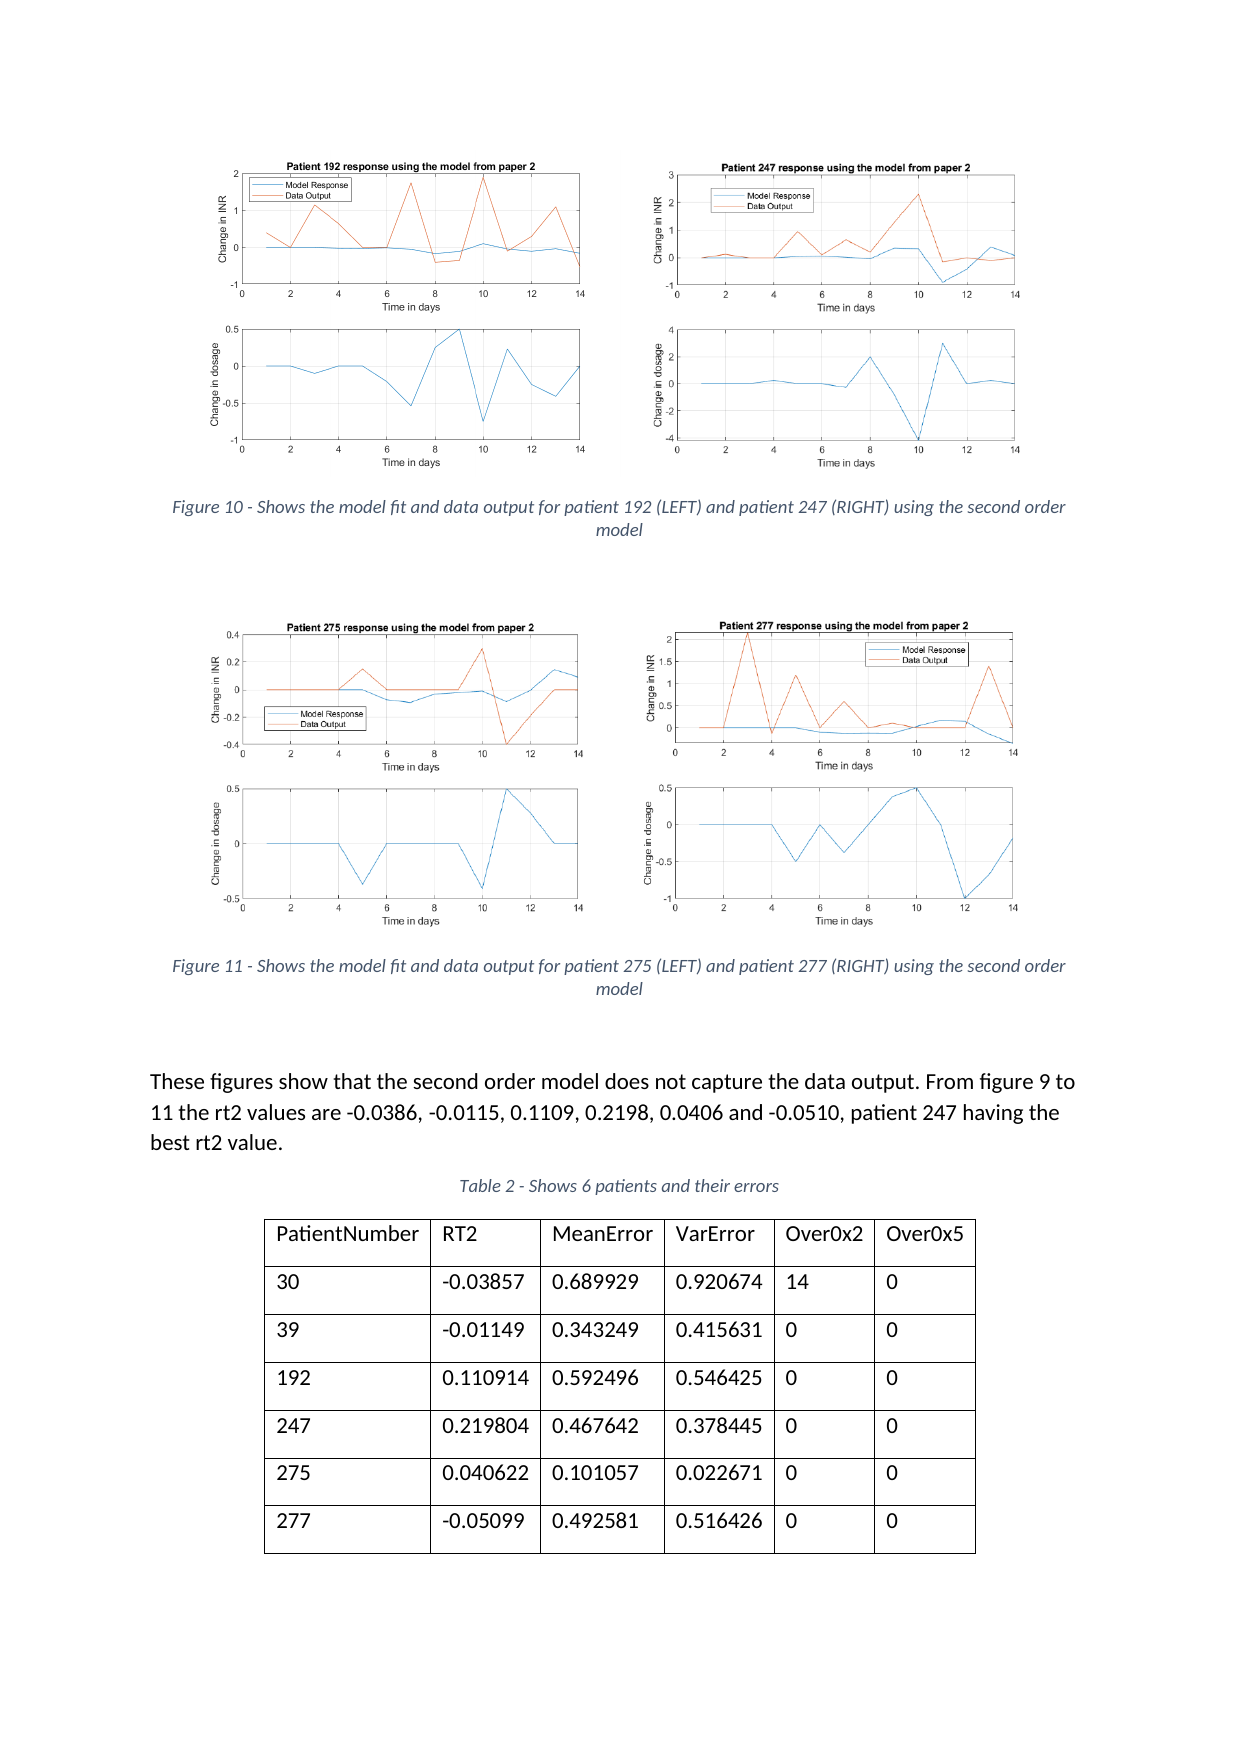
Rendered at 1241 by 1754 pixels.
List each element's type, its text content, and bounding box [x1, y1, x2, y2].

table_cell 0.101057 [541, 1459, 664, 1505]
table_header PatientNumber [265, 1220, 430, 1266]
table_cell 0.689929 [541, 1267, 664, 1314]
table_cell 275 [265, 1459, 430, 1505]
picture [186, 608, 1054, 935]
table_cell 0 [875, 1267, 975, 1314]
text These figures show that the second order model does not capture the data output. From figure 9 to 11 the rt2 values are -0.0386, -0.0115, 0.1109, 0.2198, 0.0406 and -0.0510, patient 247 having the best rt2 value. [150, 1067, 1090, 1156]
table_cell 0.592496 [541, 1363, 664, 1410]
table_cell 0 [875, 1506, 975, 1553]
table_cell 0 [775, 1459, 874, 1505]
table_header Over0x5 [875, 1220, 975, 1266]
table_cell 0.415631 [665, 1315, 774, 1362]
table_cell -0.05099 [431, 1506, 540, 1553]
table_header VarError [665, 1220, 774, 1266]
table_cell 0.516426 [665, 1506, 774, 1553]
table_cell 0.546425 [665, 1363, 774, 1410]
table_header RT2 [431, 1220, 540, 1266]
table_cell 277 [265, 1506, 430, 1553]
table_cell 0 [775, 1411, 874, 1457]
table_cell 0.492581 [541, 1506, 664, 1553]
table_cell 0 [775, 1506, 874, 1553]
table_cell 30 [265, 1267, 430, 1314]
table_cell 39 [265, 1315, 430, 1362]
table_cell 0.219804 [431, 1411, 540, 1457]
table_header Over0x2 [775, 1220, 874, 1266]
table_cell 0 [875, 1411, 975, 1457]
table_cell 0 [875, 1459, 975, 1505]
table_cell 192 [265, 1363, 430, 1410]
table_cell 0.343249 [541, 1315, 664, 1362]
table_cell 0 [775, 1315, 874, 1362]
table_cell 0.110914 [431, 1363, 540, 1410]
table_cell 0.467642 [541, 1411, 664, 1457]
table_cell 0.040622 [431, 1459, 540, 1505]
table_cell 0 [875, 1363, 975, 1410]
table_cell 14 [775, 1267, 874, 1314]
table_cell 0.378445 [665, 1411, 774, 1457]
table_cell 0 [875, 1315, 975, 1362]
table_header MeanError [541, 1220, 664, 1266]
table_cell -0.01149 [431, 1315, 540, 1362]
table_cell 0 [775, 1363, 874, 1410]
picture [185, 150, 1055, 477]
table_cell 0.920674 [665, 1267, 774, 1314]
table_cell 247 [265, 1411, 430, 1457]
table_cell 0.022671 [665, 1459, 774, 1505]
table_cell -0.03857 [431, 1267, 540, 1314]
